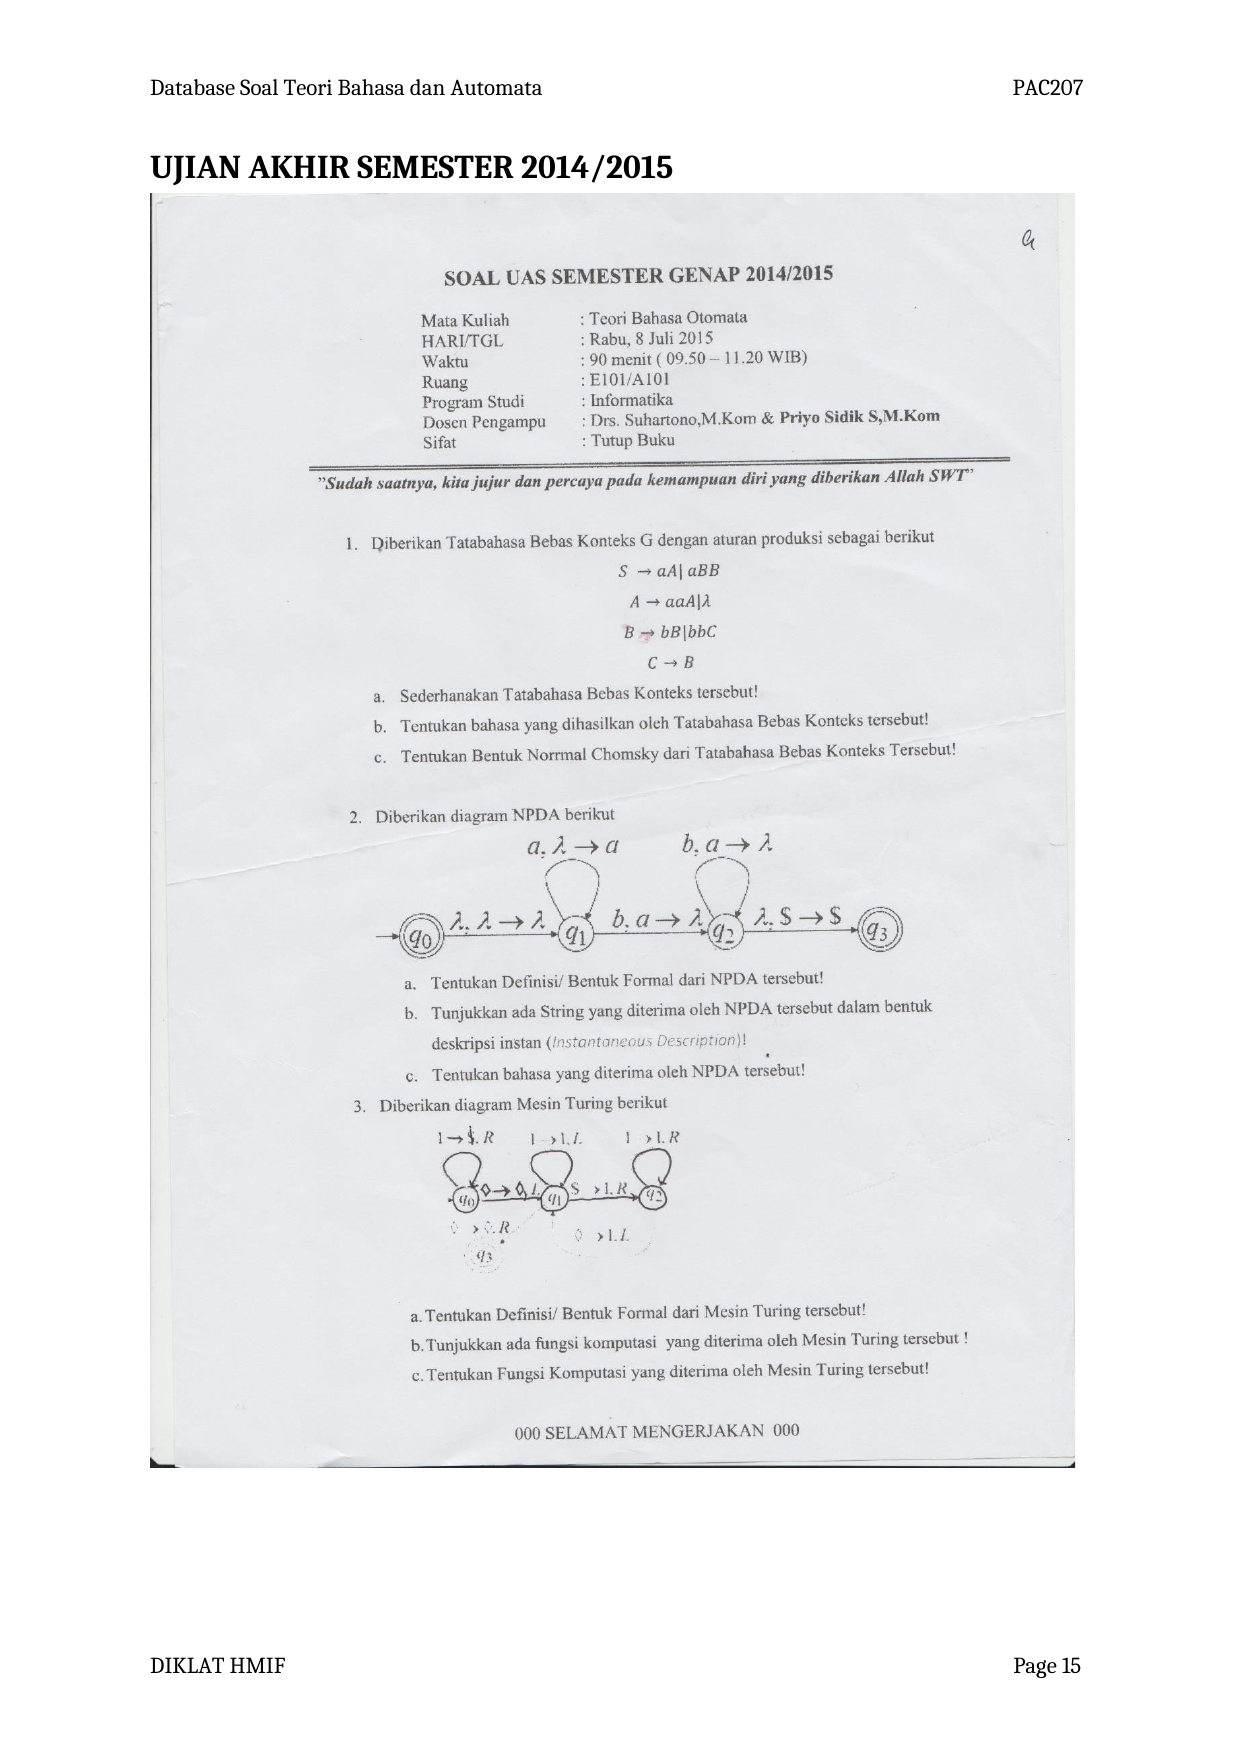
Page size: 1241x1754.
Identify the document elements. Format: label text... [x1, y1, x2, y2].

picture [150, 193, 1075, 1468]
text UJIAN AKHIR SEMESTER 2014/2015 [150, 149, 1169, 187]
